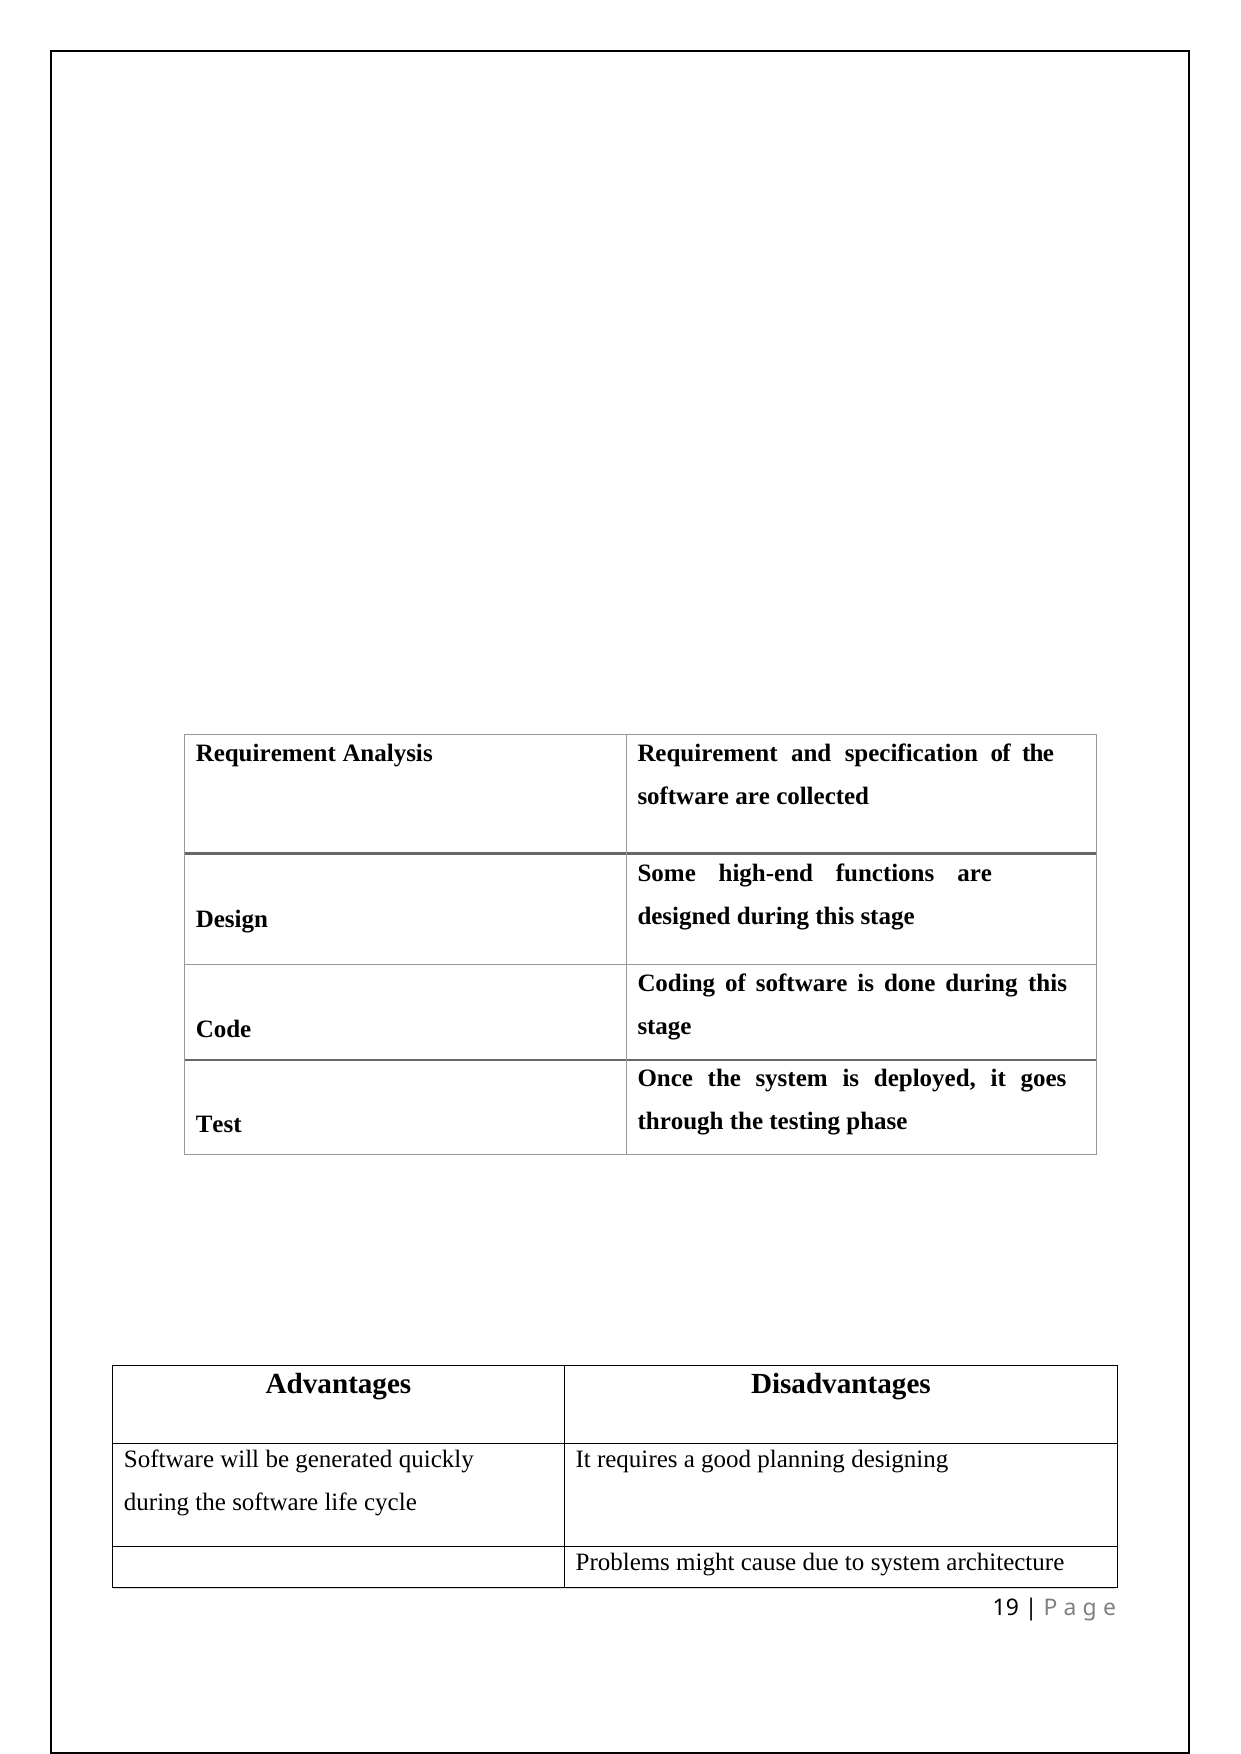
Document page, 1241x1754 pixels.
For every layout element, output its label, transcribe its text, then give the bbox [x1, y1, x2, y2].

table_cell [113, 1547, 564, 1587]
table_header Requirement and specification of the software are collected [627, 735, 1096, 852]
table_cell Design [185, 855, 626, 964]
table_cell Some high-end functions are designed during this stage [627, 855, 1096, 964]
table_header Requirement Analysis [185, 735, 626, 852]
table_cell Software will be generated quickly during the software life cycle [113, 1444, 564, 1546]
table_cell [565, 1547, 1117, 1587]
table_header Advantages [113, 1366, 564, 1443]
table_cell Code [185, 965, 626, 1059]
table_header Disadvantages [565, 1366, 1117, 1443]
table_cell Once the system is deployed, it goes through the testing phase [627, 1061, 1096, 1153]
table_cell It requires a good planning designing [565, 1444, 1117, 1546]
table_cell Coding of software is done during this stage [627, 965, 1096, 1059]
table_cell Test [185, 1061, 626, 1153]
